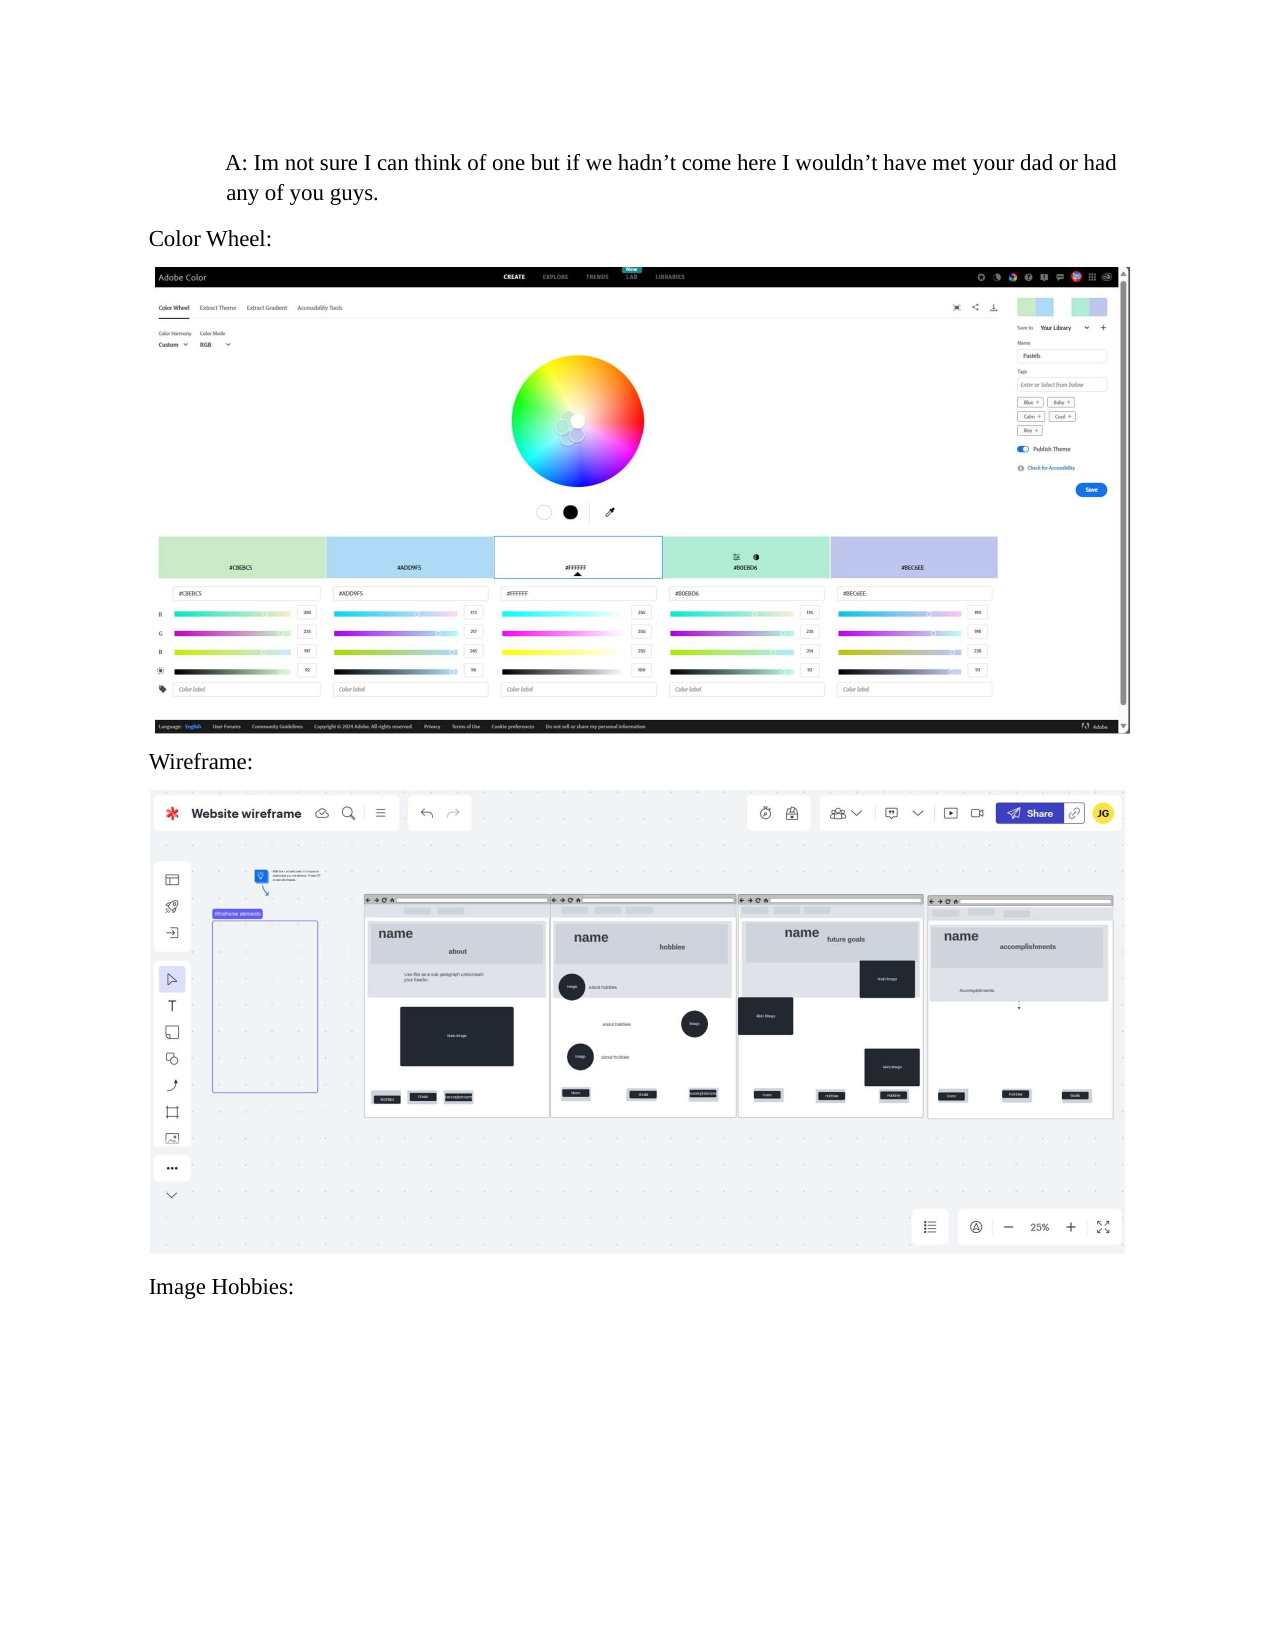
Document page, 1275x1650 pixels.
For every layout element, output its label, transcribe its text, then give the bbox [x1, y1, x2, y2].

text Color Wheel: [148, 225, 1125, 252]
text Wireframe: [148, 748, 1125, 774]
picture [154, 267, 1131, 734]
text Image Hobbies: [148, 1273, 1125, 1300]
picture [149, 789, 1126, 1254]
text A: Im not sure I can think of one but if we hadn’t come here I wouldn’t have met your dad or had any of you guys. [225, 149, 1125, 205]
